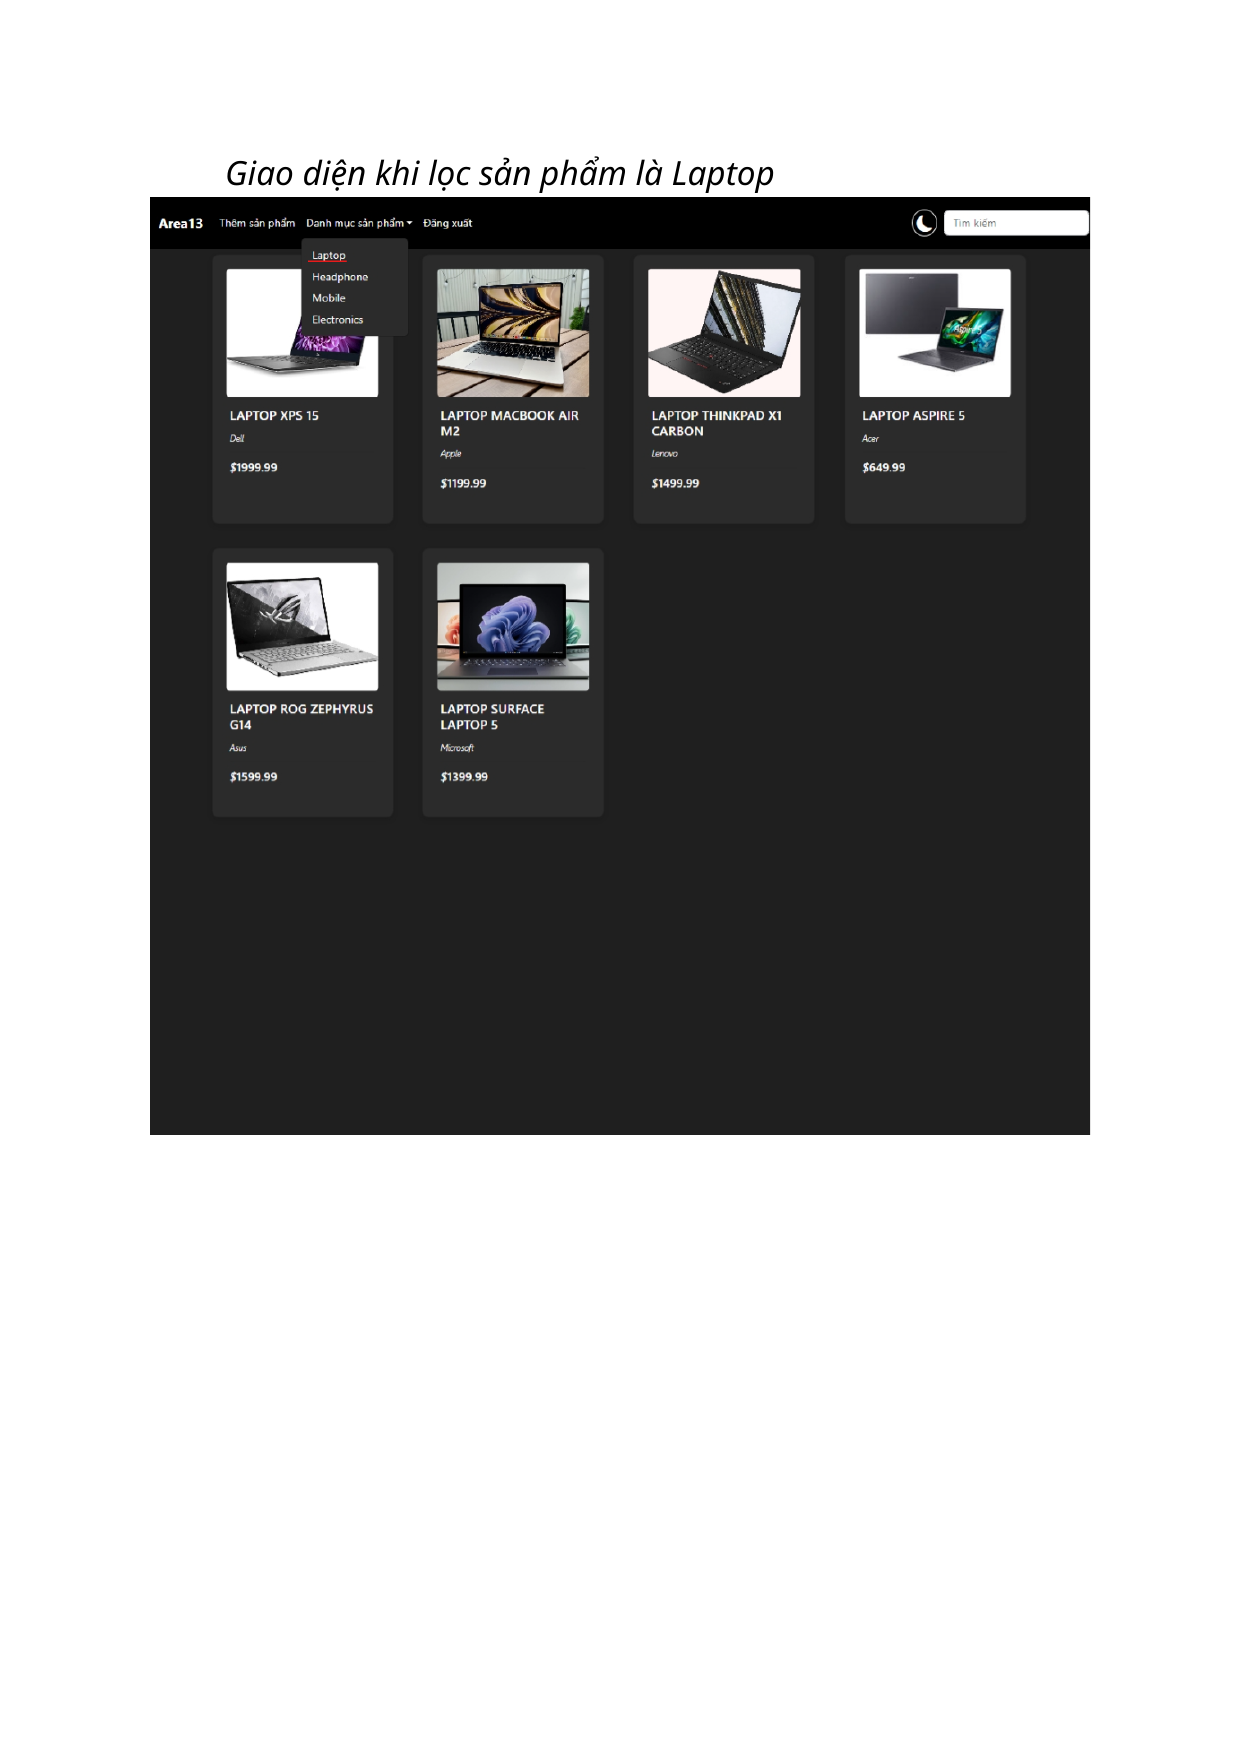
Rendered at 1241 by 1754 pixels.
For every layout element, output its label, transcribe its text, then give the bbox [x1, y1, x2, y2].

text Giao diện khi lọc sản phẩm là Laptop [150, 150, 1090, 197]
picture [150, 197, 1091, 1135]
